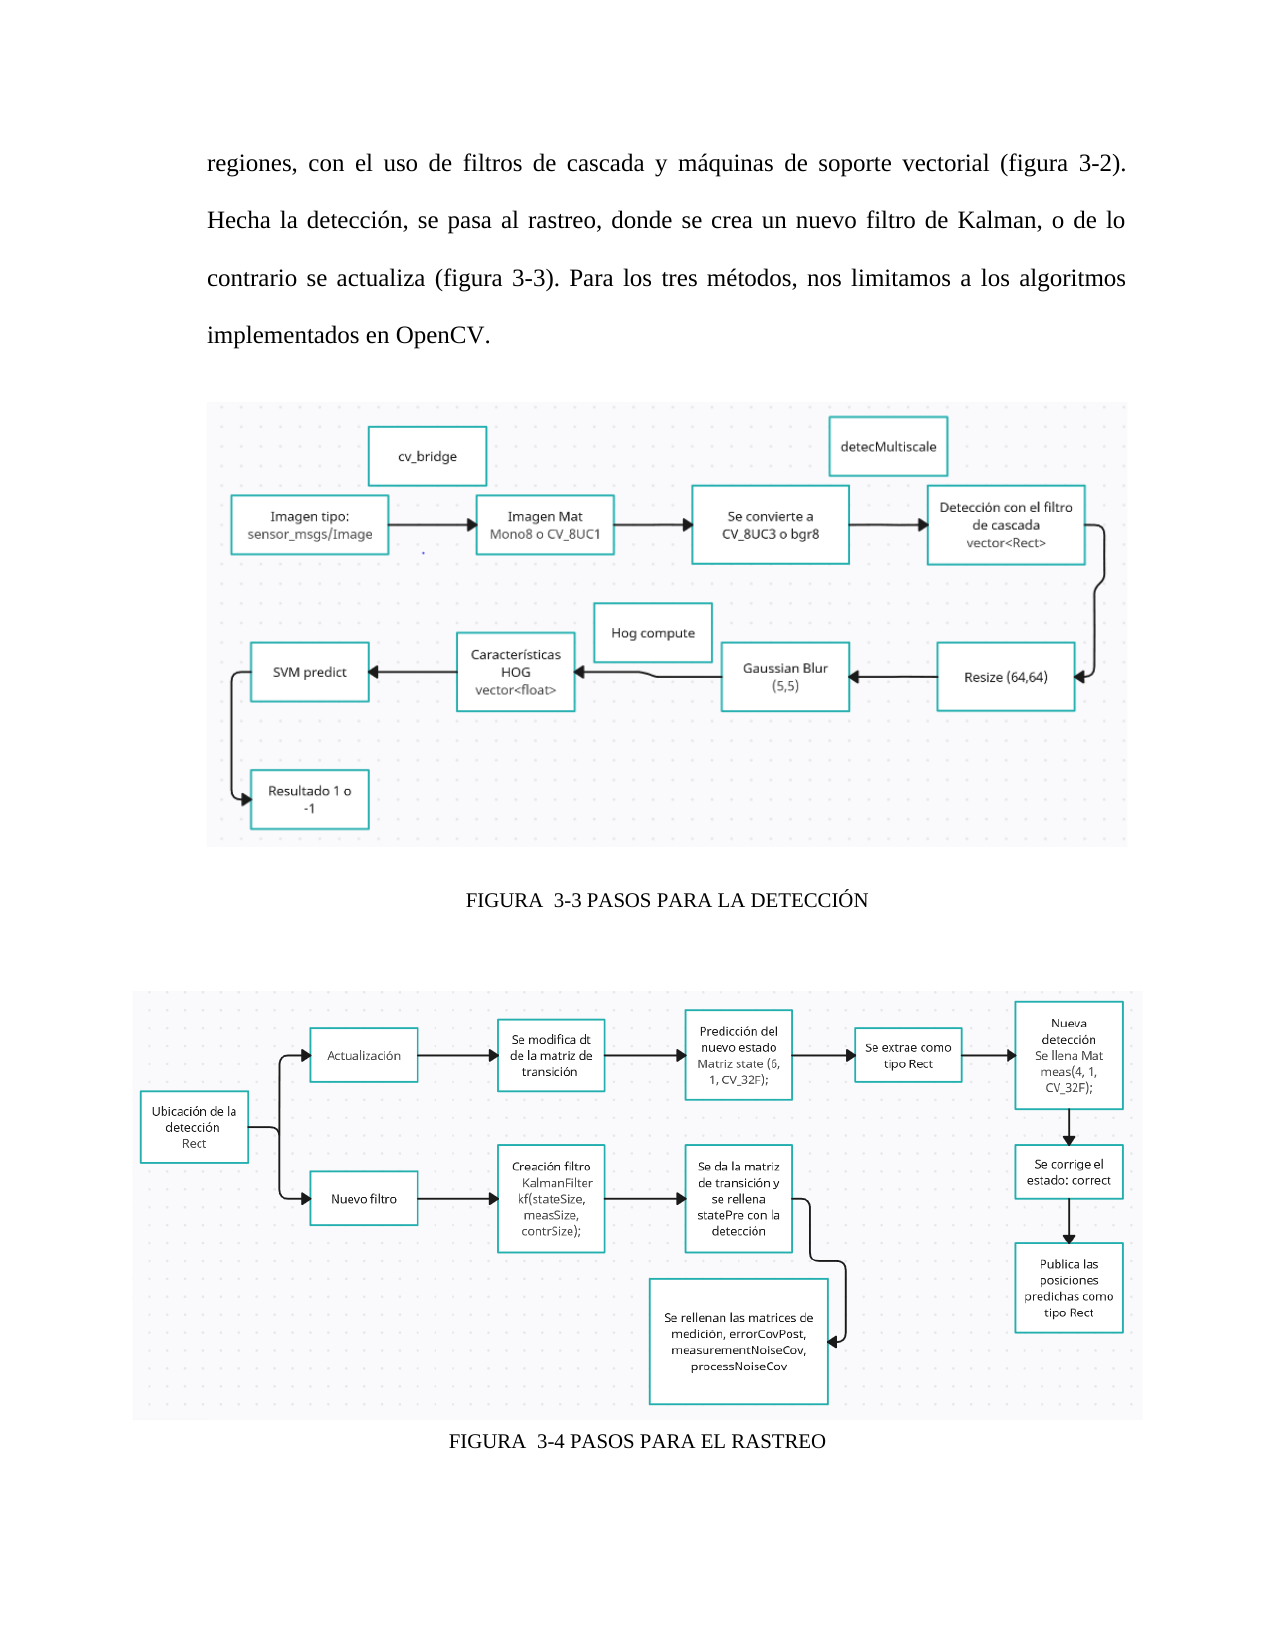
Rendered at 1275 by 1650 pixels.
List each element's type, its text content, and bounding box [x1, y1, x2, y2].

picture [206, 402, 1128, 847]
picture [132, 991, 1143, 1420]
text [207, 148, 1127, 349]
